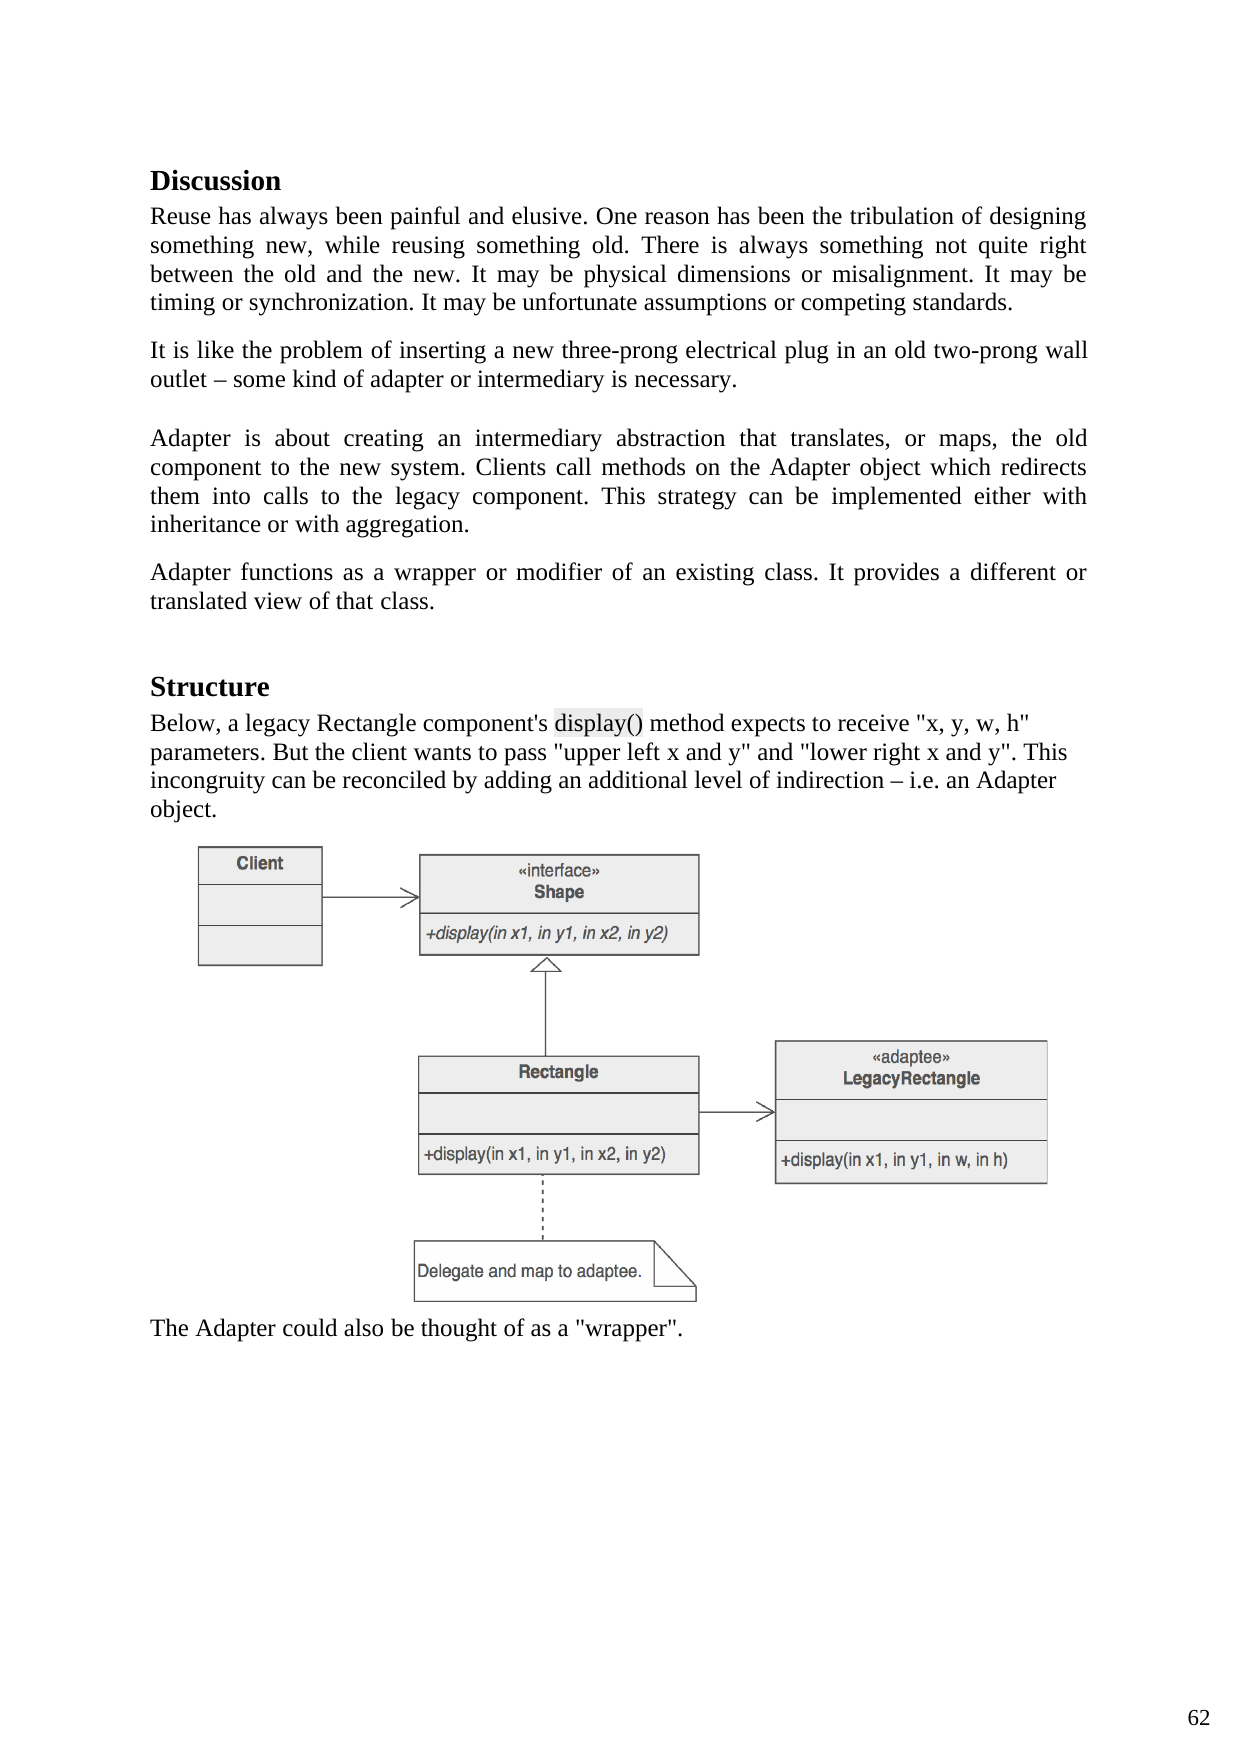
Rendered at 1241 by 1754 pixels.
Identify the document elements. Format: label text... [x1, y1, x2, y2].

text Adapter functions as a wrapper or modifier of an existing class. It provides a different or translated view of that class. [150, 557, 1088, 615]
text Reuse has always been painful and elusive. One reason has been the tribulation of designing something new, while reusing something old. There is always something not quite right between the old and the new. It may be physical dimensions or misalignment. It may be timing or synchronization. It may be unfortunate assumptions or competing standards. [150, 201, 1088, 316]
subtitle Discussion [150, 163, 1226, 196]
text It is like the problem of inserting a new three-prong electrical plug in an old two-prong wall outlet – some kind of adapter or intermediary is necessary. [150, 335, 1089, 393]
text Below, a legacy Rectangle component's display() method expects to receive "x, y, w, h" parameters. But the client wants to pass "upper left x and y" and "lower right x and y". This incongruity can be reconciled by adding an additional level of indirection – i.e. an Adapter object. [150, 708, 1089, 823]
picture [197, 846, 1048, 1302]
subtitle Structure [150, 669, 1226, 702]
text Adapter is about creating an intermediary abstraction that translates, or maps, the old component to the new system. Clients call methods on the Adapter object which redirects them into calls to the legacy component. This strategy can be implemented either with inheritance or with aggregation. [150, 423, 1087, 538]
